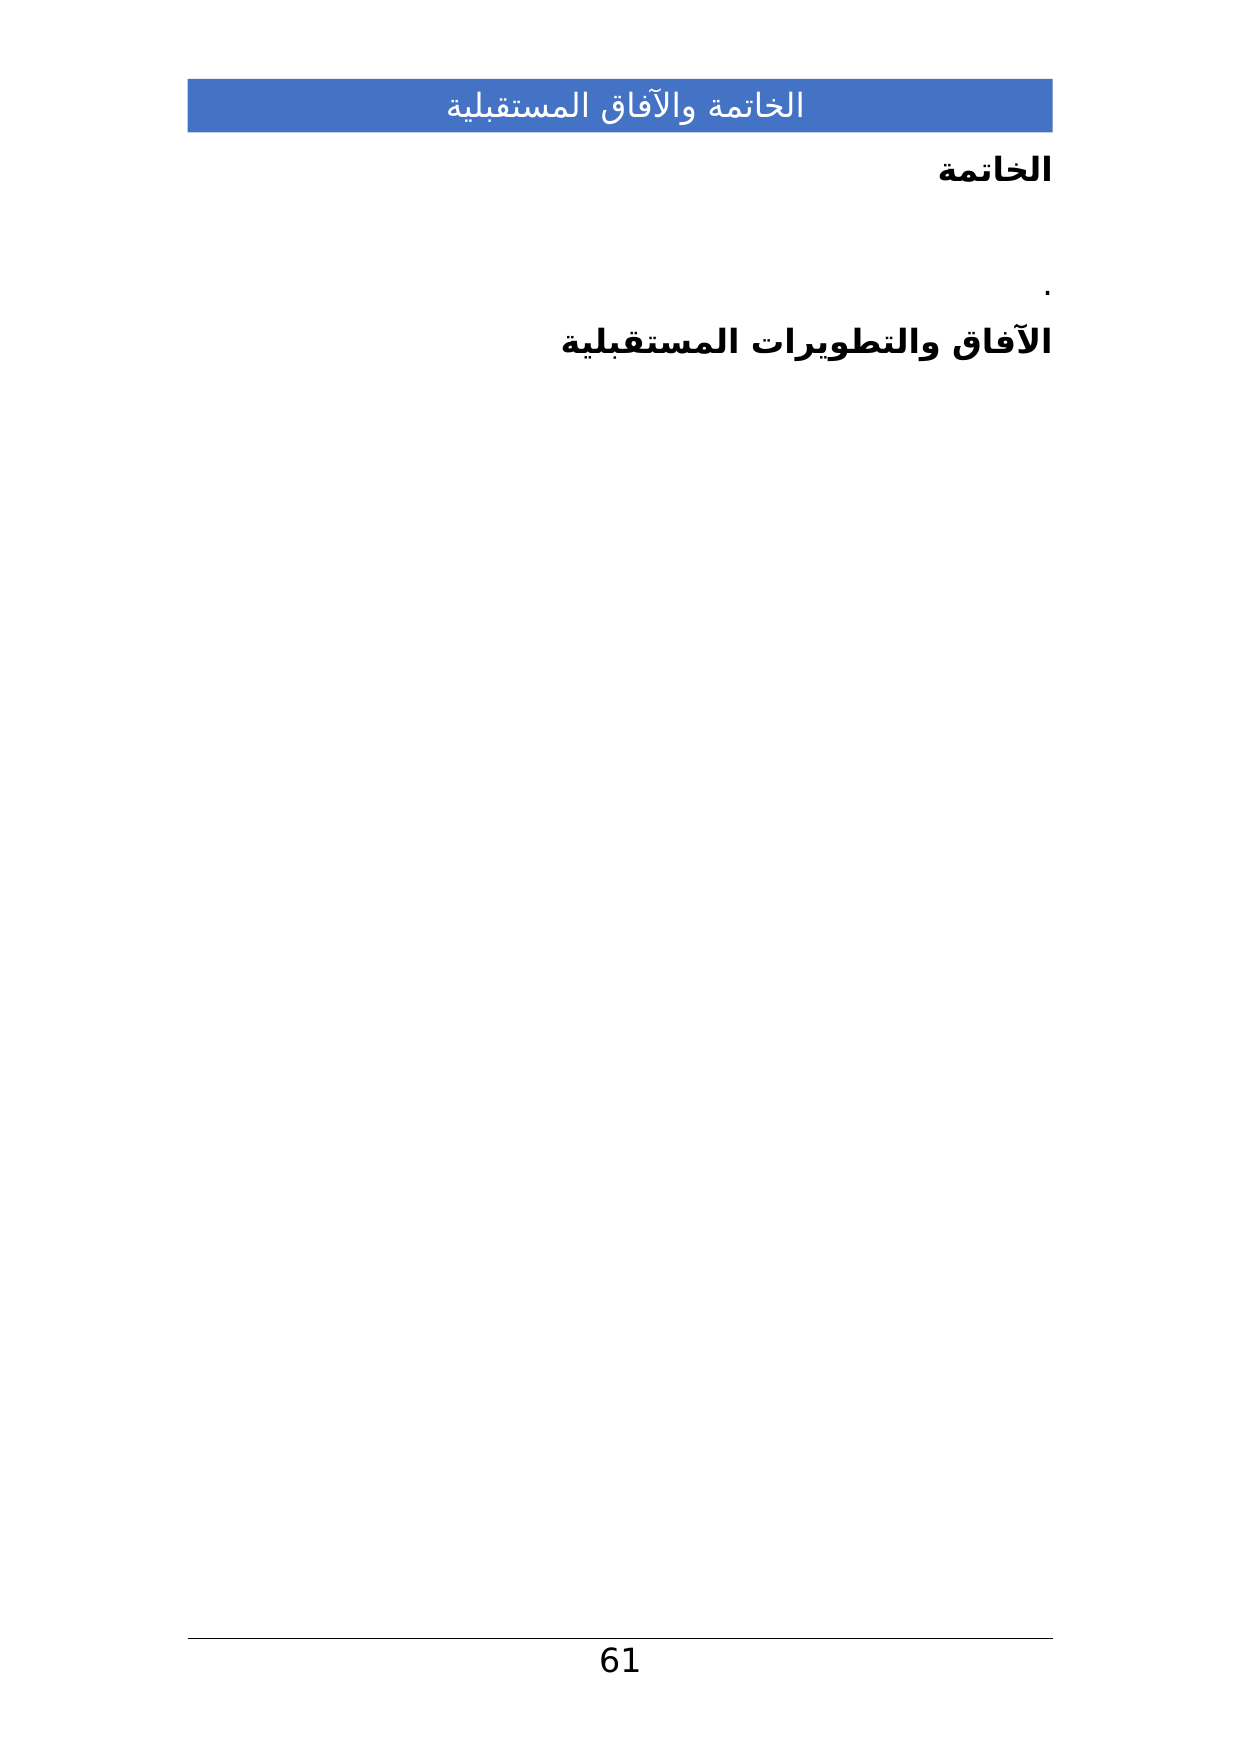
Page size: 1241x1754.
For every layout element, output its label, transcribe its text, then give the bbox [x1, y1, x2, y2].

text الآفاق والتطويرات المستقبلية [187, 322, 1053, 361]
text . [187, 264, 1053, 303]
text الخاتمة [187, 150, 1053, 189]
